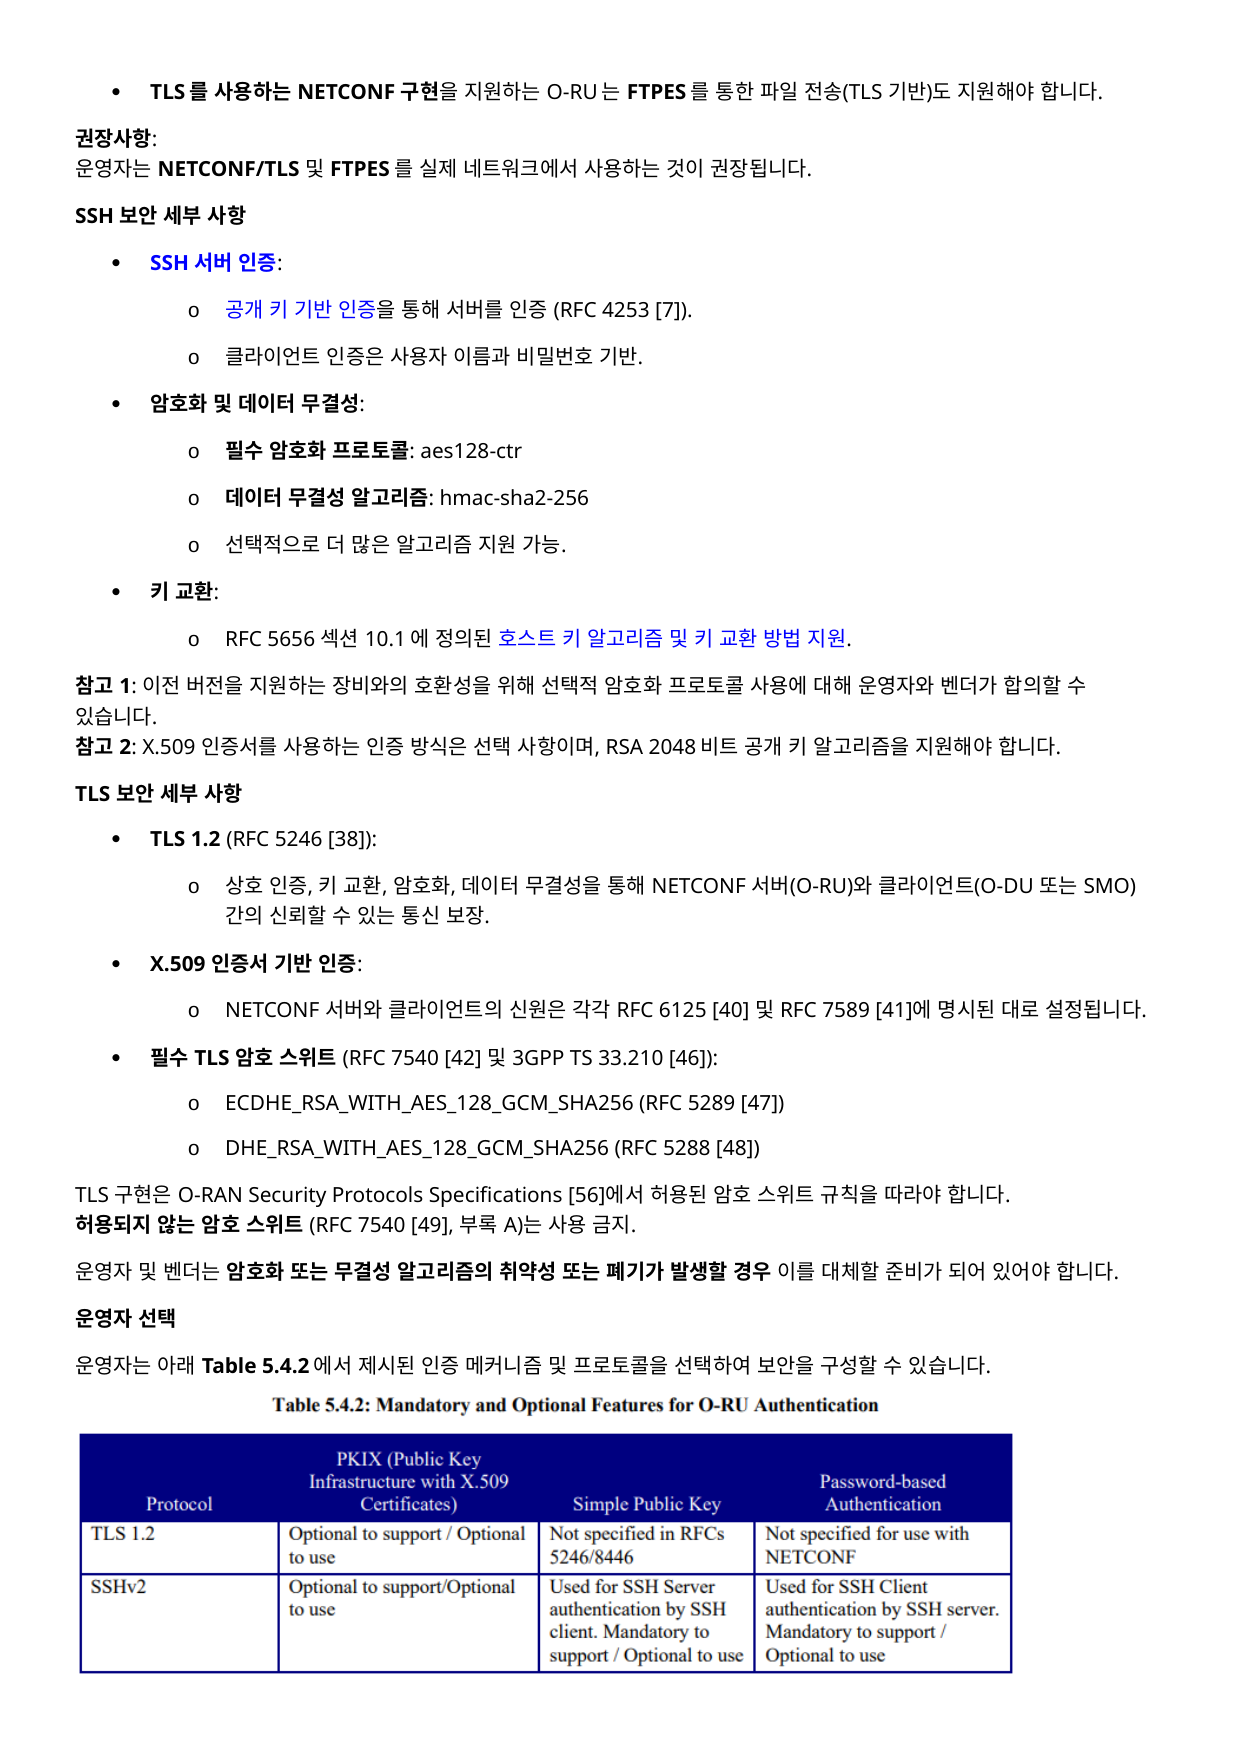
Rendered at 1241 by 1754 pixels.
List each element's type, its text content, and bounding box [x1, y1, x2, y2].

list ECDHE_RSA_WITH_AES_128_GCM_SHA256 (RFC 5289 [47]) [187, 1088, 1165, 1116]
list 공개 키 기반 인증을 통해 서버를 인증 (RFC 4253 [7]). [187, 293, 1165, 324]
list TLS 1.2 (RFC 5246 [38]): [112, 824, 1165, 853]
text SSH 보안 세부 사항 [75, 199, 1165, 229]
text 운영자 및 벤더는 암호화 또는 무결성 알고리즘의 취약성 또는 폐기가 발생할 경우 이를 대체할 준비가 되어 있어야 합니다. [75, 1256, 1165, 1286]
list X.509 인증서 기반 인증: [112, 947, 1165, 977]
text TLS 보안 세부 사항 [75, 777, 1165, 808]
list 데이터 무결성 알고리즘: hmac-sha2-256 [187, 481, 1165, 512]
list 선택적으로 더 많은 알고리즘 지원 가능. [187, 528, 1165, 559]
list 필수 암호화 프로토콜: aes128-ctr [187, 434, 1165, 465]
text 운영자는 아래 Table 5.4.2에서 제시된 인증 메커니즘 및 프로토콜을 선택하여 보안을 구성할 수 있습니다. [75, 1349, 1165, 1380]
list RFC 5656 섹션 10.1에 정의된 호스트 키 알고리즘 및 키 교환 방법 지원. [187, 623, 1165, 653]
text 운영자 선택 [75, 1302, 1165, 1333]
text 권장사항: 운영자는 NETCONF/TLS 및 FTPES를 실제 네트워크에서 사용하는 것이 권장됩니다. [75, 122, 1165, 183]
list DHE_RSA_WITH_AES_128_GCM_SHA256 (RFC 5288 [48]) [187, 1133, 1165, 1162]
list 암호화 및 데이터 무결성: [112, 387, 1165, 418]
picture [75, 1396, 1016, 1677]
list NETCONF 서버와 클라이언트의 신원은 각각 RFC 6125 [40] 및 RFC 7589 [41]에 명시된 대로 설정됩니다. [187, 994, 1165, 1024]
text TLS 구현은 O-RAN Security Protocols Specifications [56]에서 허용된 암호 스위트 규칙을 따라야 합니다. 허용되지 않는 암호 스위트 (RFC 7540 [49], 부록 A)는 사용 금지. [75, 1178, 1165, 1239]
list 필수 TLS 암호 스위트 (RFC 7540 [42] 및 3GPP TS 33.210 [46]): [112, 1041, 1165, 1071]
list 클라이언트 인증은 사용자 이름과 비밀번호 기반. [187, 340, 1165, 371]
text 참고 1: 이전 버전을 지원하는 장비와의 호환성을 위해 선택적 암호화 프로토콜 사용에 대해 운영자와 벤더가 합의할 수 있습니다. 참고 2: X.509 인증서를 사용하는 인증 방식은 선택 사항이며, RSA 2048비트 공개 키 알고리즘을 지원해야 합니다. [75, 670, 1165, 761]
list SSH 서버 인증: [112, 246, 1165, 277]
list 키 교환: [112, 576, 1165, 606]
list TLS를 사용하는 NETCONF 구현을 지원하는 O-RU는 FTPES를 통한 파일 전송(TLS 기반)도 지원해야 합니다. [112, 75, 1165, 105]
list 상호 인증, 키 교환, 암호화, 데이터 무결성을 통해 NETCONF 서버(O-RU)와 클라이언트(O-DU 또는 SMO) 간의 신뢰할 수 있는 통신 보장. [187, 869, 1165, 930]
